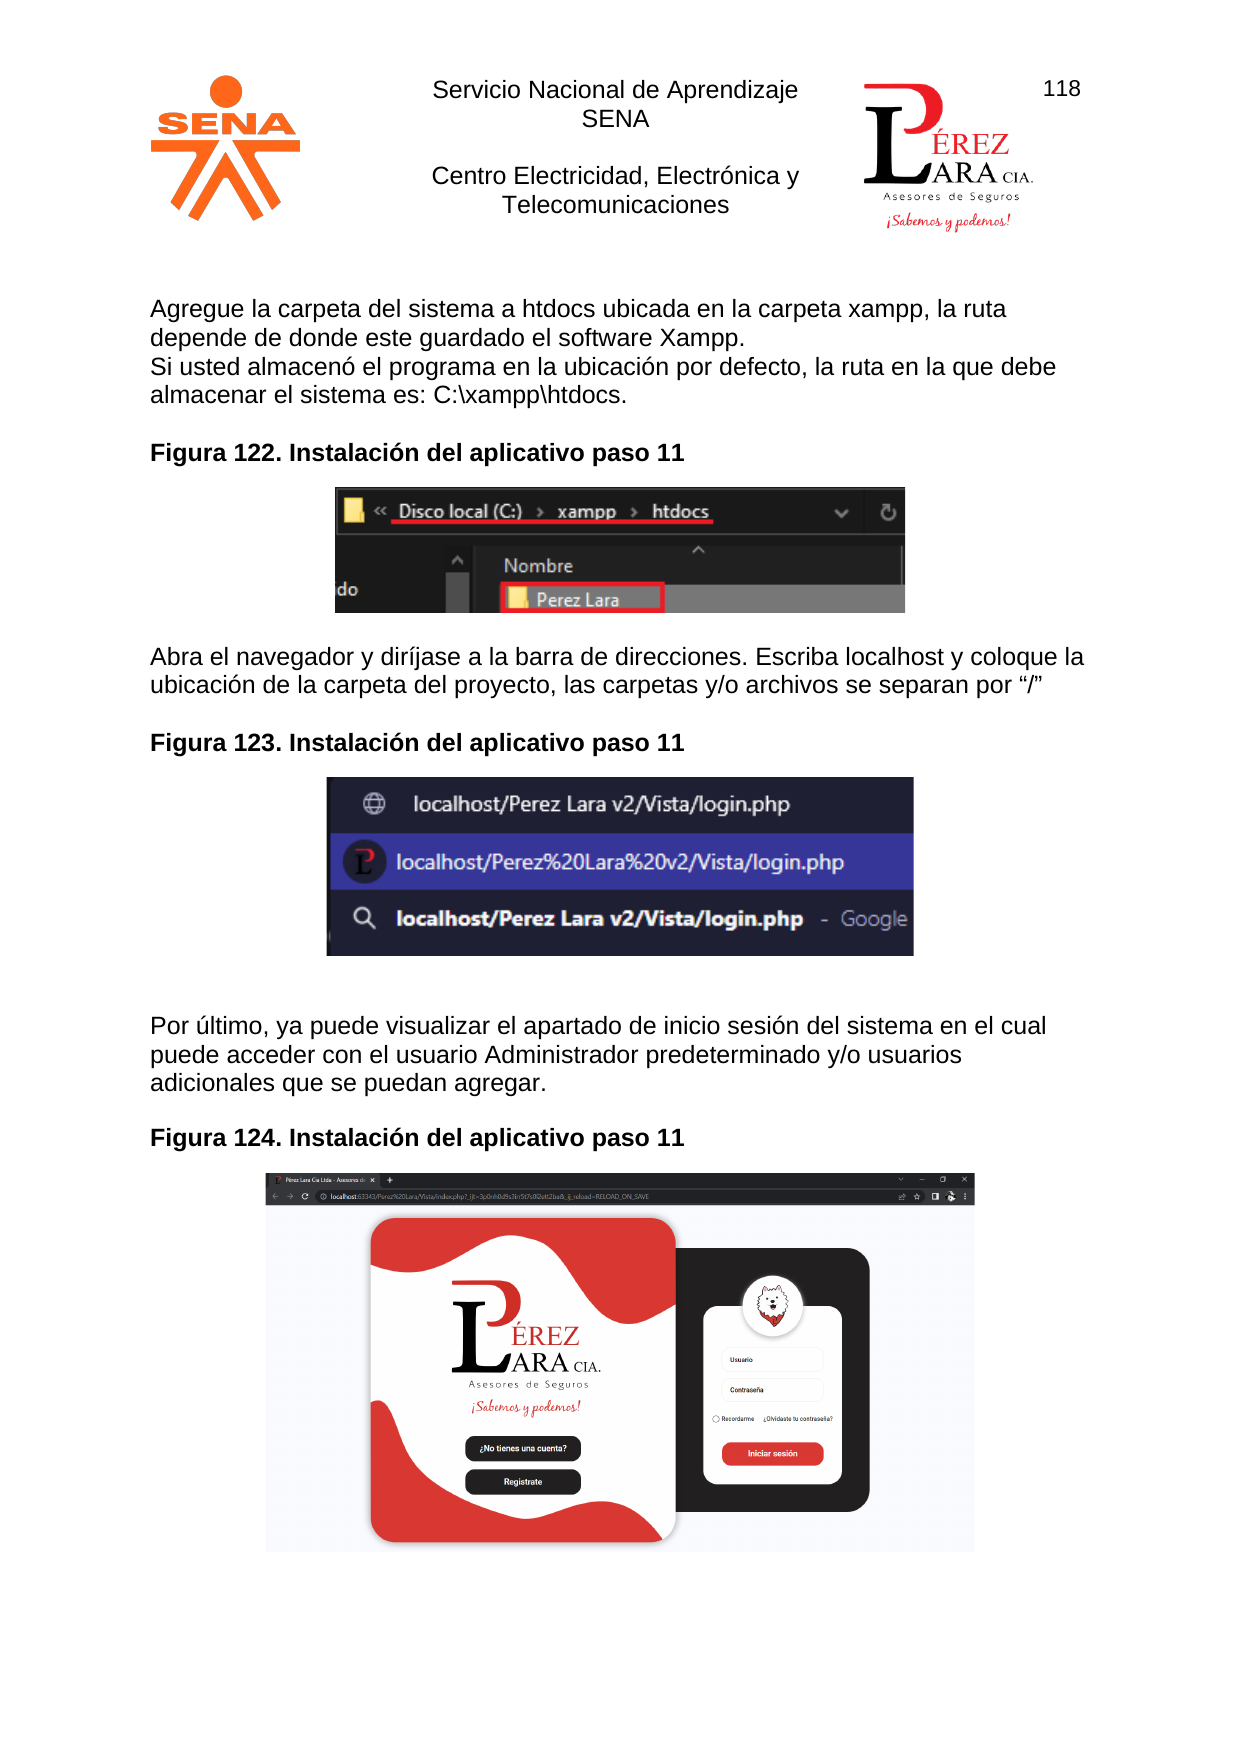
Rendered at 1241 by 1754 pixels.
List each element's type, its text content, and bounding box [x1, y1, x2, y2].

picture [858, 75, 1037, 246]
text Figura 123. Instalación del aplicativo paso 11 [150, 728, 1090, 757]
picture [326, 777, 914, 956]
text Abra el navegador y diríjase a la barra de direcciones. Escriba localhost y coloque la ubicación de la carpeta del proyecto, las carpetas y/o archivos se separan por “/” [150, 642, 1090, 699]
text Figura 122. Instalación del aplicativo paso 11 [150, 438, 1090, 467]
picture [265, 1173, 975, 1552]
text Por último, ya puede visualizar el apartado de inicio sesión del sistema en el cual puede acceder con el usuario Administrador predeterminado y/o usuarios adicionales que se puedan agregar. [150, 1011, 1090, 1123]
picture [335, 487, 905, 613]
text Si usted almacenó el programa en la ubicación por defecto, la ruta en la que debe almacenar el sistema es: C:\xampp\htdocs. [150, 352, 1090, 409]
picture [150, 75, 300, 222]
text Agregue la carpeta del sistema a htdocs ubicada en la carpeta xampp, la ruta depende de donde este guardado el software Xampp. [150, 294, 1090, 352]
text Figura 124. Instalación del aplicativo paso 11 [150, 1123, 1090, 1152]
